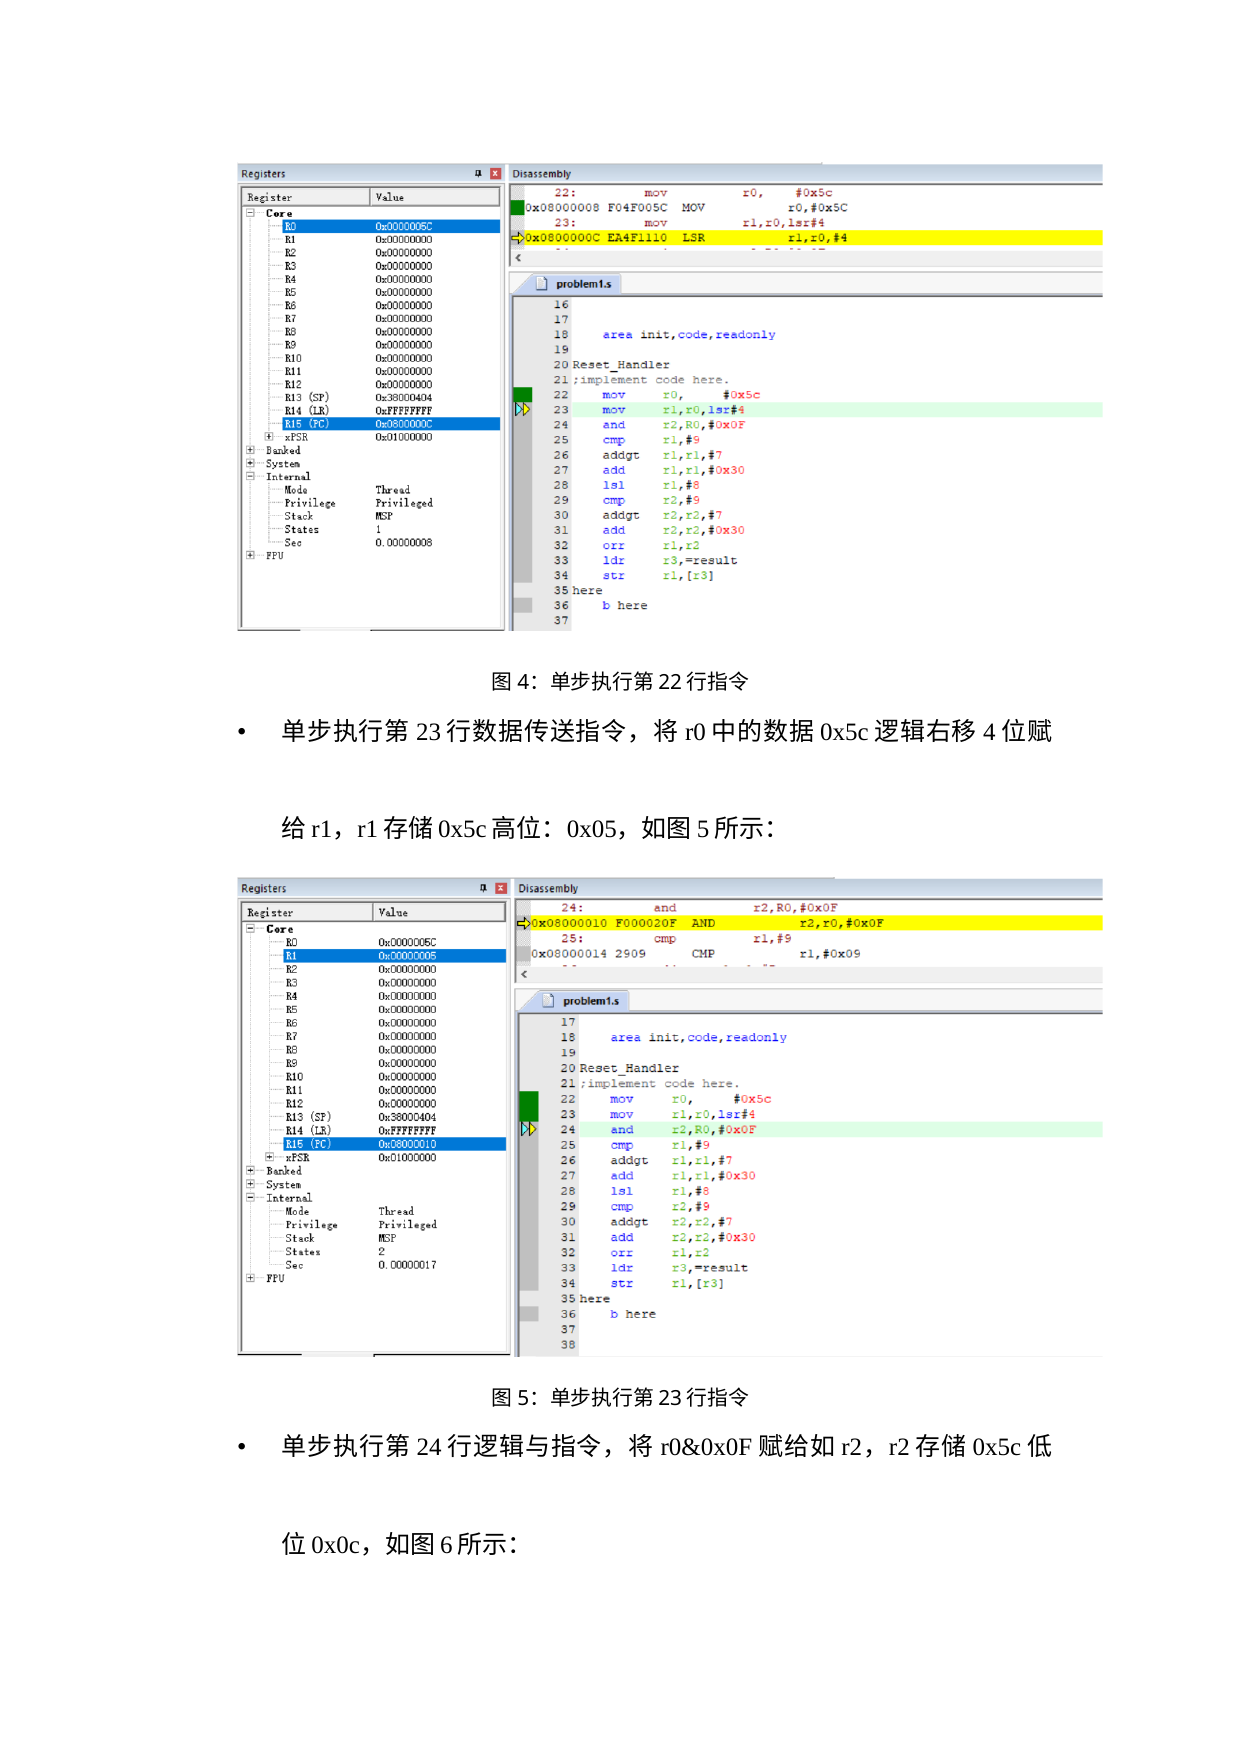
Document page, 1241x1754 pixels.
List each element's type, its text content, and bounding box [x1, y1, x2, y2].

list 单步执行第24行逻辑与指令，将r0&0x0F赋给如r2，r2存储0x5c低位0x0c，如图6所示： [237, 1412, 1053, 1575]
picture [237, 877, 1103, 1357]
text 图 5：单步执行第23行指令 [187, 1380, 1053, 1412]
text 图 4：单步执行第22行指令 [187, 664, 1053, 697]
picture [237, 162, 1103, 631]
list 单步执行第23行数据传送指令，将r0中的数据0x5c逻辑右移4位赋给r1，r1存储0x5c高位：0x05，如图5所示： [237, 697, 1053, 859]
